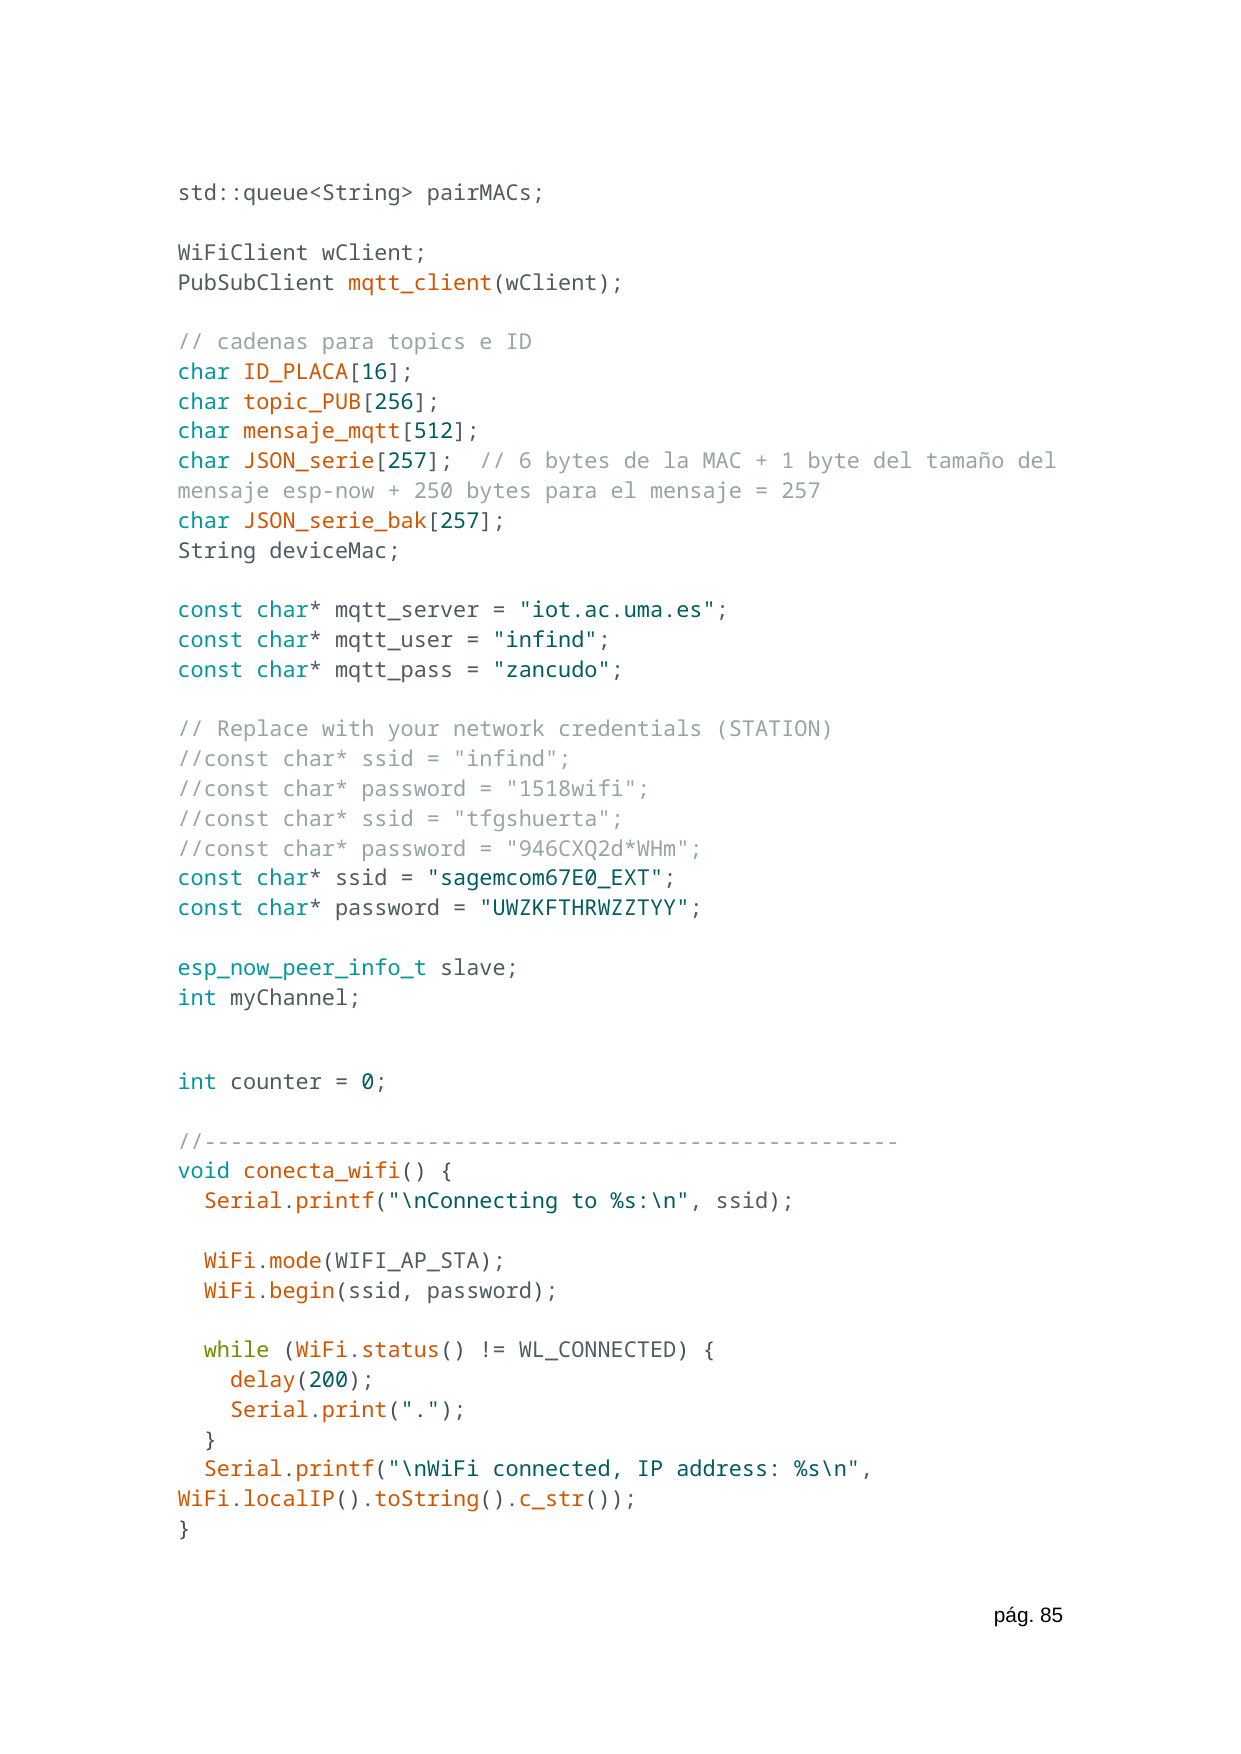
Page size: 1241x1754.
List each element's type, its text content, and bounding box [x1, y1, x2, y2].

text const char* password = "UWZKFTHRWZZTYY"; [177, 892, 1063, 922]
text char JSON_serie_bak[257]; [177, 505, 1063, 535]
text std::queue<String> pairMACs; [177, 177, 1063, 207]
text esp_now_peer_info_t slave; [177, 952, 1063, 982]
text WiFiClient wClient; [177, 237, 1063, 267]
text char mensaje_mqtt[512]; [177, 416, 1063, 445]
text int counter = 0; [177, 1066, 1063, 1096]
text char ID_PLACA[16]; [177, 356, 1063, 386]
text //const char* ssid = "infind"; [177, 743, 1063, 773]
text const char* ssid = "sagemcom67E0_EXT"; [177, 862, 1063, 892]
text const char* mqtt_server = "iot.ac.uma.es"; [177, 594, 1063, 624]
text char topic_PUB[256]; [177, 386, 1063, 416]
text Serial.printf("\nWiFi connected, IP address: %s\n", WiFi.localIP().toString().c_str()); [177, 1453, 1063, 1513]
text //----------------------------------------------------- [177, 1126, 1063, 1156]
text String deviceMac; [177, 535, 1063, 564]
text } [177, 1424, 1063, 1453]
text // cadenas para topics e ID [177, 326, 1063, 356]
text char JSON_serie[257]; // 6 bytes de la MAC + 1 byte del tamaño del mensaje esp-now + 250 bytes para el mensaje = 257 [177, 445, 1063, 505]
text PubSubClient mqtt_client(wClient); [177, 267, 1063, 296]
text Serial.print("."); [177, 1394, 1063, 1424]
text WiFi.mode(WIFI_AP_STA); [177, 1245, 1063, 1275]
text const char* mqtt_pass = "zancudo"; [177, 654, 1063, 684]
text //const char* password = "946CXQ2d*WHm"; [177, 833, 1063, 862]
text Serial.printf("\nConnecting to %s:\n", ssid); [177, 1185, 1063, 1215]
text int myChannel; [177, 982, 1063, 1011]
text } [177, 1513, 1063, 1543]
text delay(200); [177, 1364, 1063, 1394]
text const char* mqtt_user = "infind"; [177, 624, 1063, 654]
text //const char* ssid = "tfgshuerta"; [177, 803, 1063, 833]
text // Replace with your network credentials (STATION) [177, 713, 1063, 743]
text while (WiFi.status() != WL_CONNECTED) { [177, 1334, 1063, 1364]
text //const char* password = "1518wifi"; [177, 773, 1063, 803]
text WiFi.begin(ssid, password); [177, 1275, 1063, 1304]
text void conecta_wifi() { [177, 1156, 1063, 1185]
